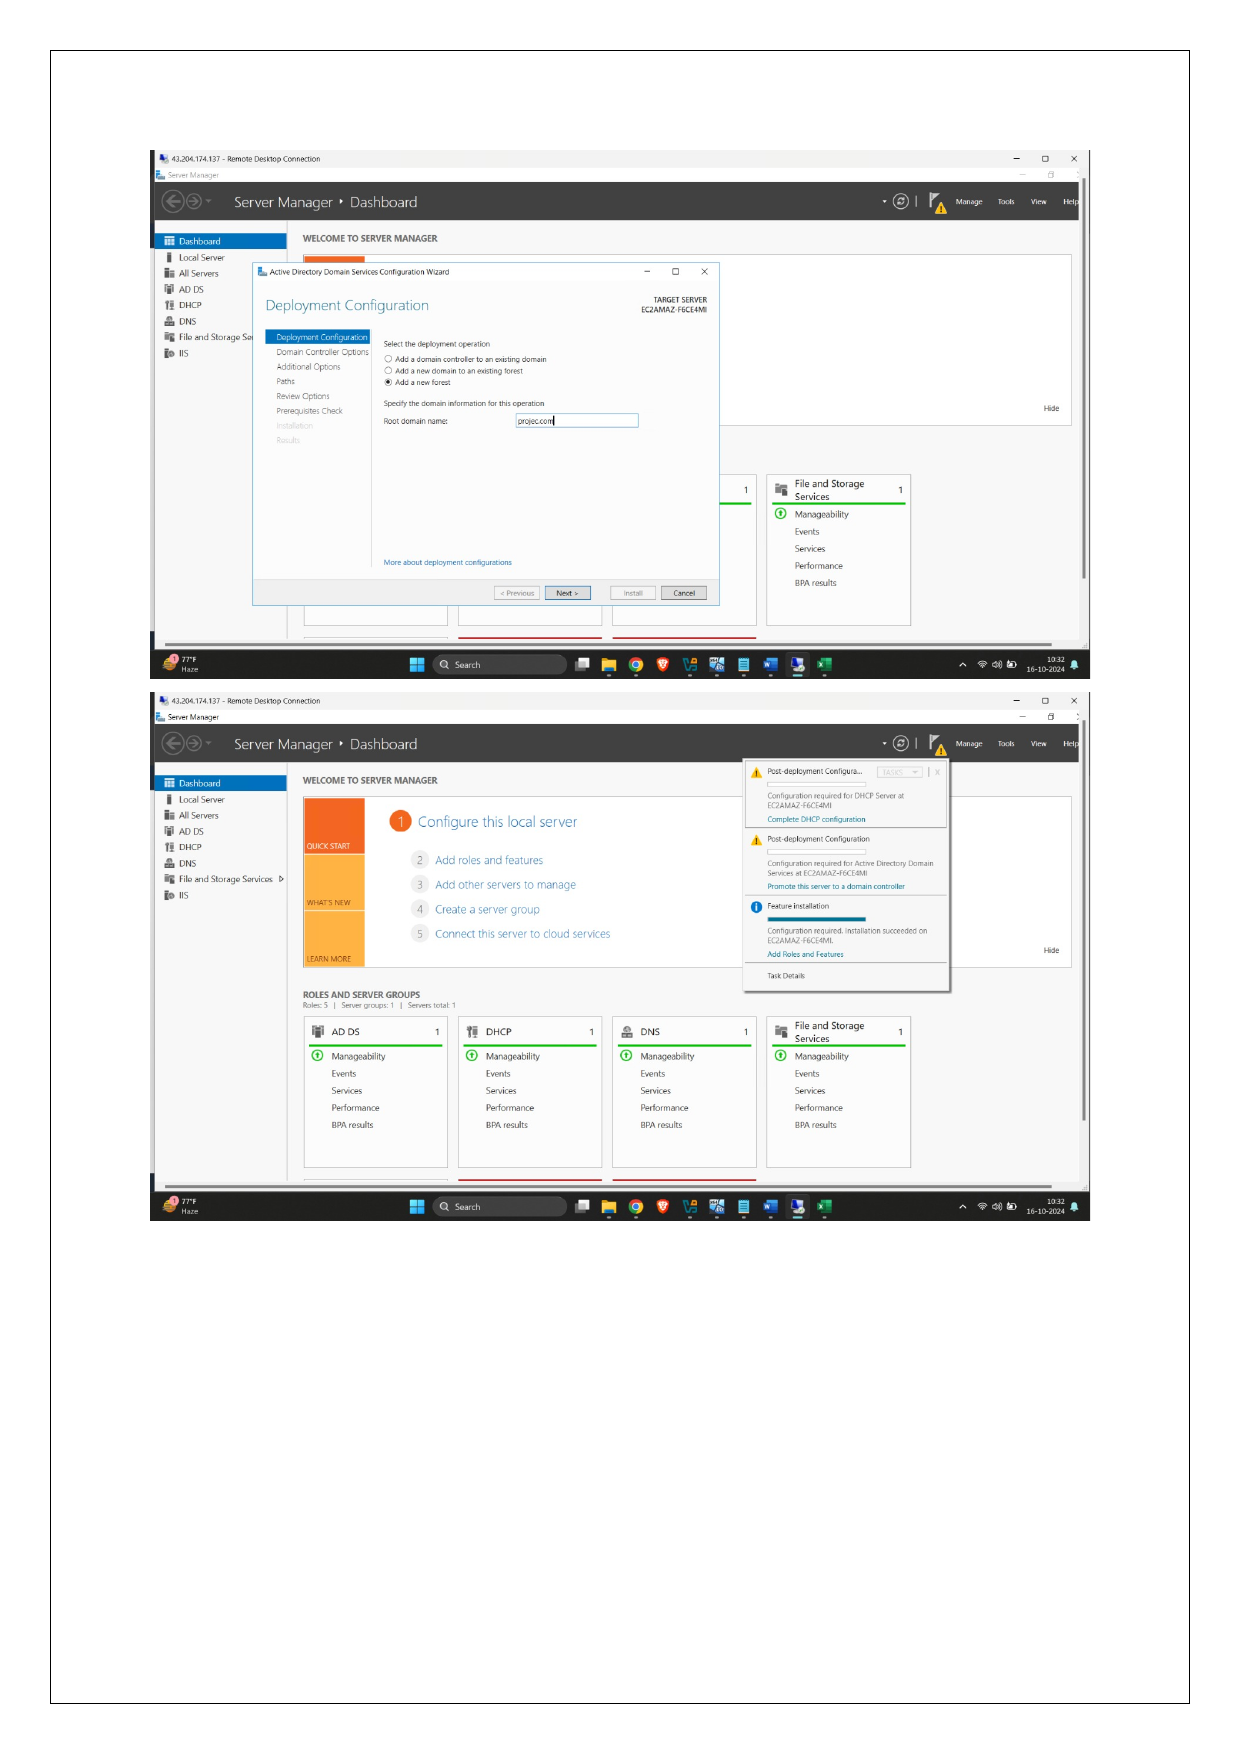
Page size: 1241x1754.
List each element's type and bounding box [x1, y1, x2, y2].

picture [150, 150, 1091, 679]
picture [150, 692, 1091, 1221]
